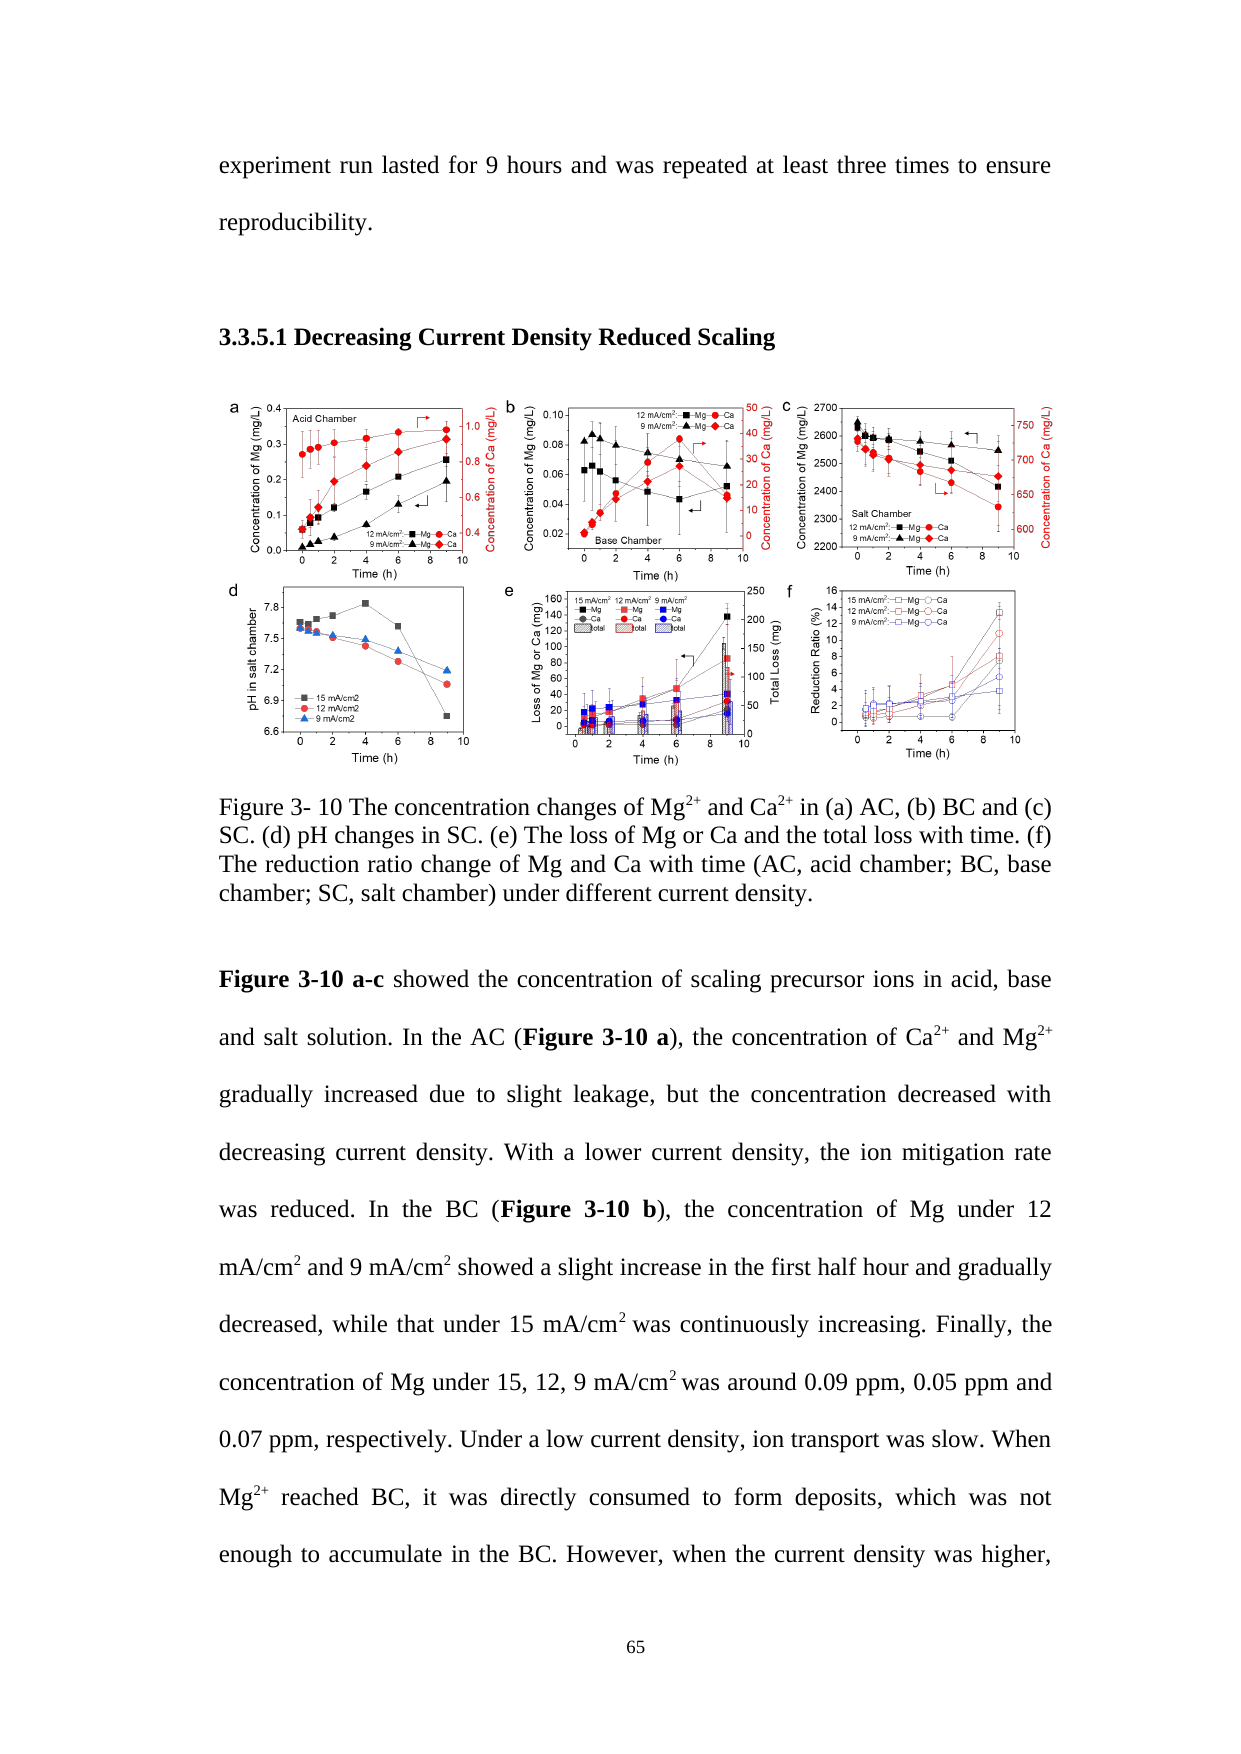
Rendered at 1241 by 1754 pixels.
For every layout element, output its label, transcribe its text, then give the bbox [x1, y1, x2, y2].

picture [218, 380, 1077, 766]
text Figure 3- 10 The concentration changes of Mg2+ and Ca2+ in (a) AC, (b) BC and (c) SC. (d) pH changes in SC. (e) The loss of Mg or Ca and the total loss with time. (f) The reduction ratio change of Mg and Ca with time (AC, acid chamber; BC, base chamber; SC, salt chamber) under different current density. [218, 792, 1053, 907]
text 3.3.5.1 Decreasing Current Density Reduced Scaling [218, 322, 1053, 351]
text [218, 150, 1053, 236]
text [218, 964, 1053, 1568]
